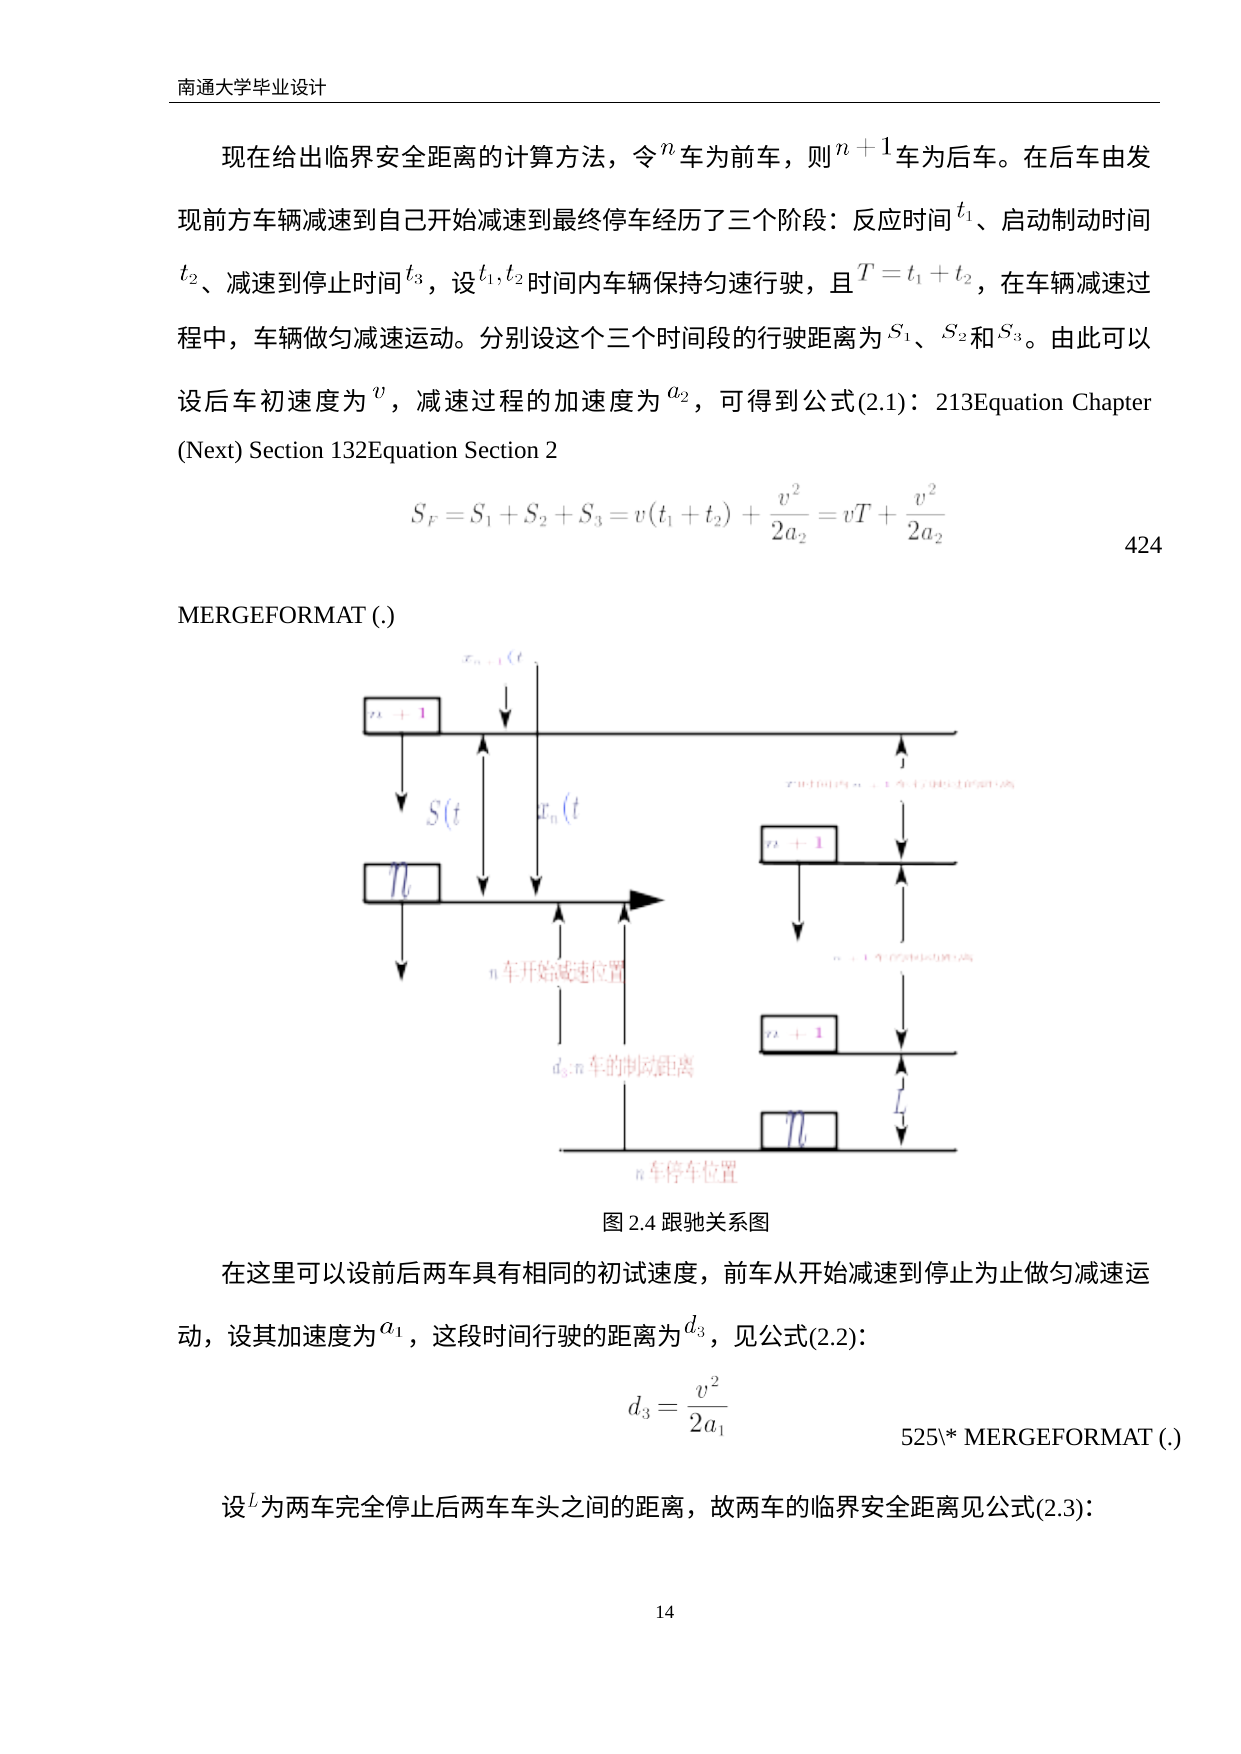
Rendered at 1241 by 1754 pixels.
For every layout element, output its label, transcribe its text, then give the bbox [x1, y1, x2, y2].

text 设为两车完全停止后两车车头之间的距离，故两车的临界安全距离见公式(2.3)： [177, 1487, 1152, 1523]
text 在这里可以设前后两车具有相同的初试速度，前车从开始减速到停止为止做匀减速运动，设其加速度为，这段时间行驶的距离为，见公式(2.2)： [177, 1253, 1152, 1353]
text 图2.4 跟驰关系图 [177, 1204, 1152, 1238]
text 现在给出临界安全距离的计算方法，令车为前车，则车为后车。在后车由发现前方车辆减速到自己开始减速到最终停车经历了三个阶段：反应时间、启动制动时间、减速到停止时间，设时间内车辆保持匀速行驶，且，在车辆减速过程中，车辆做匀减速运动。分别设这个三个时间段的行驶距离为、和。由此可以设后车初速度为，减速过程的加速度为，可得到公式(2.1)： [177, 129, 1152, 464]
